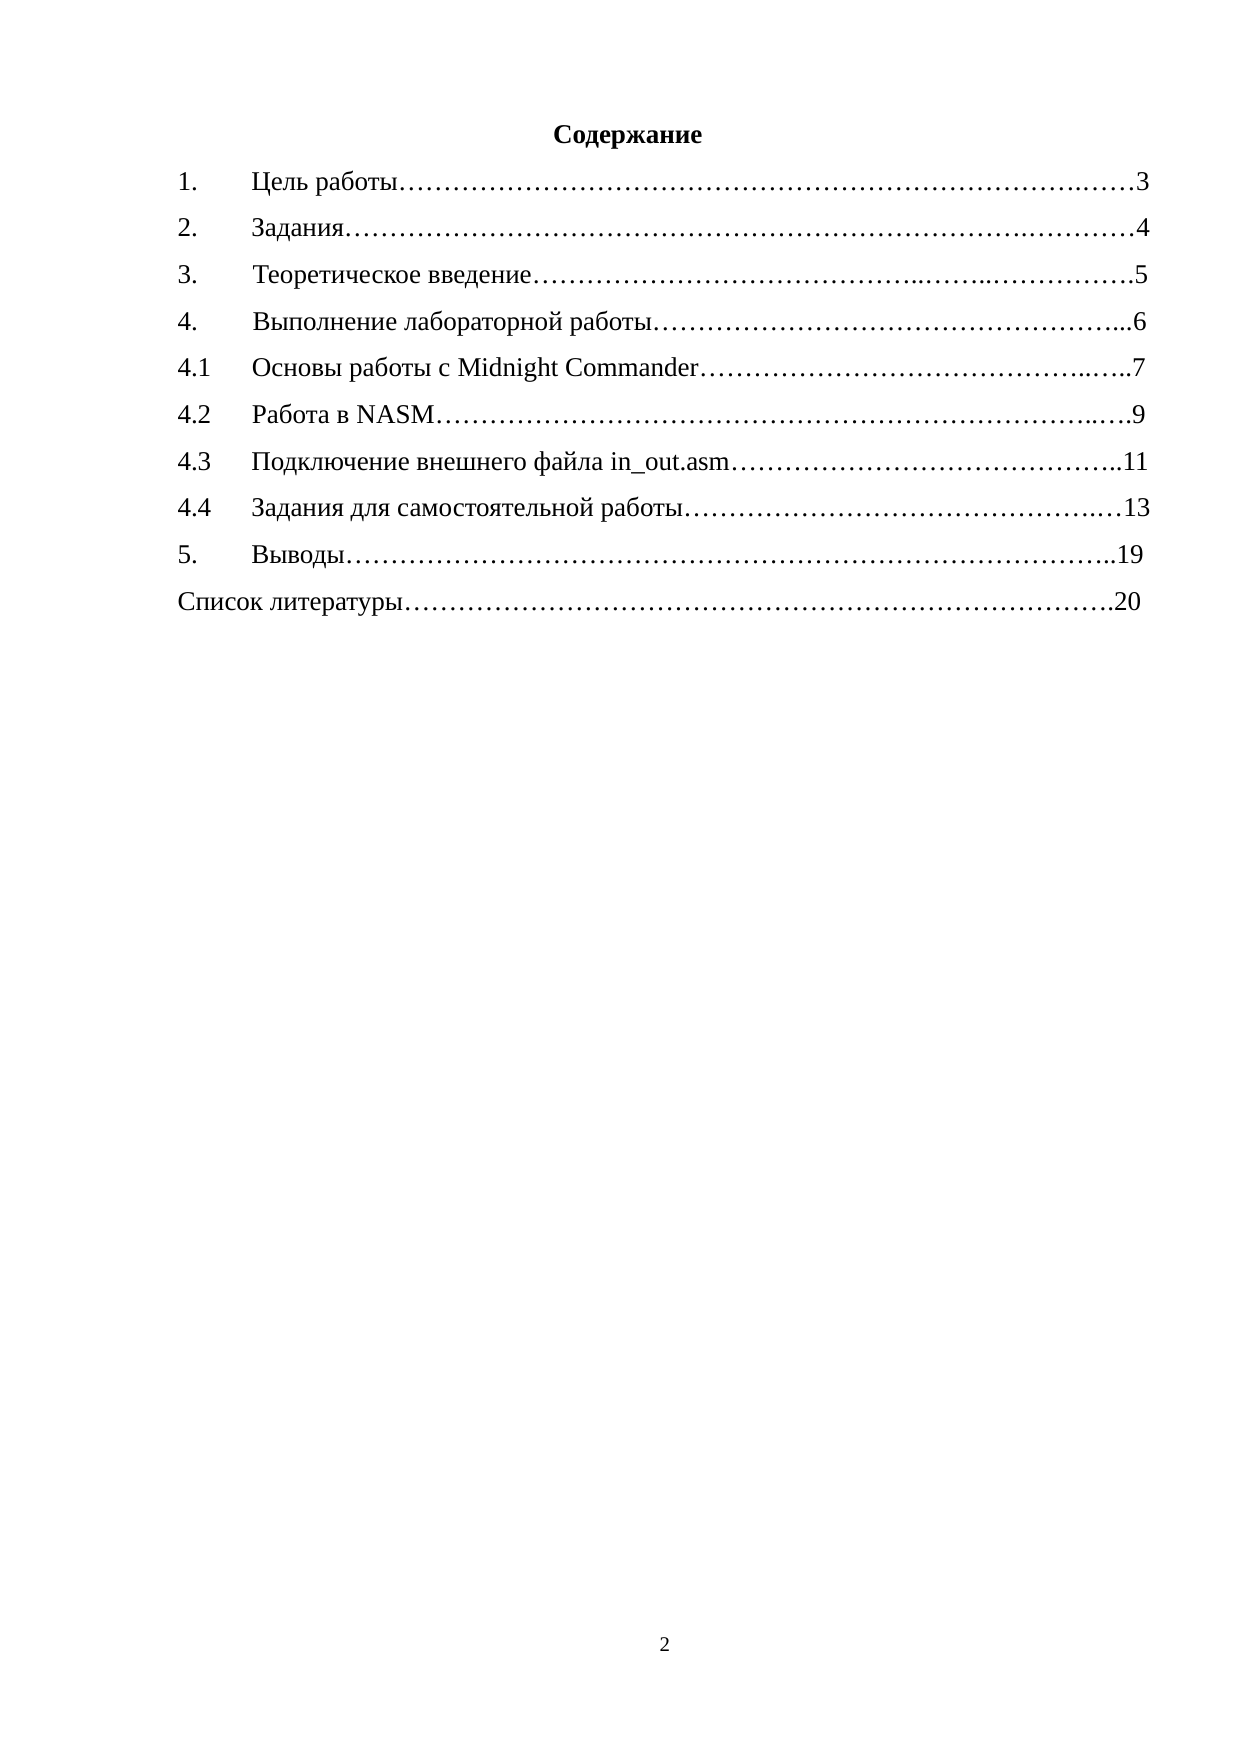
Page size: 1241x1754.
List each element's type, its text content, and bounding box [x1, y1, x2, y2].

text 4.4 Задания для самостоятельной работы……………………………………….…13 [177, 491, 1152, 523]
text 4.2 Работа в NASM………………………………………………………………..….9 [177, 398, 1152, 429]
text Содержание [103, 118, 1152, 149]
text Список литературы…………………………………………………………………….20 [177, 585, 1152, 616]
list Цель работы………………………………………………………………….……3 [177, 165, 1152, 196]
list Выполнение лабораторной работы……………………………………………...6 [177, 305, 1152, 336]
text 4.3 Подключение внешнего файла in_out.asm……………………………………..11 [177, 445, 1152, 476]
list Задания………………………………………………………………….…………4 [177, 211, 1152, 243]
text 4.1 Основы работы с Midnight Commander……………………………………..…..7 [177, 351, 1152, 383]
list Теоретическое введение……………………………………..……..…………….5 [177, 258, 1152, 289]
text 5. Выводы…………………………………………………………………………..19 [177, 538, 1152, 569]
